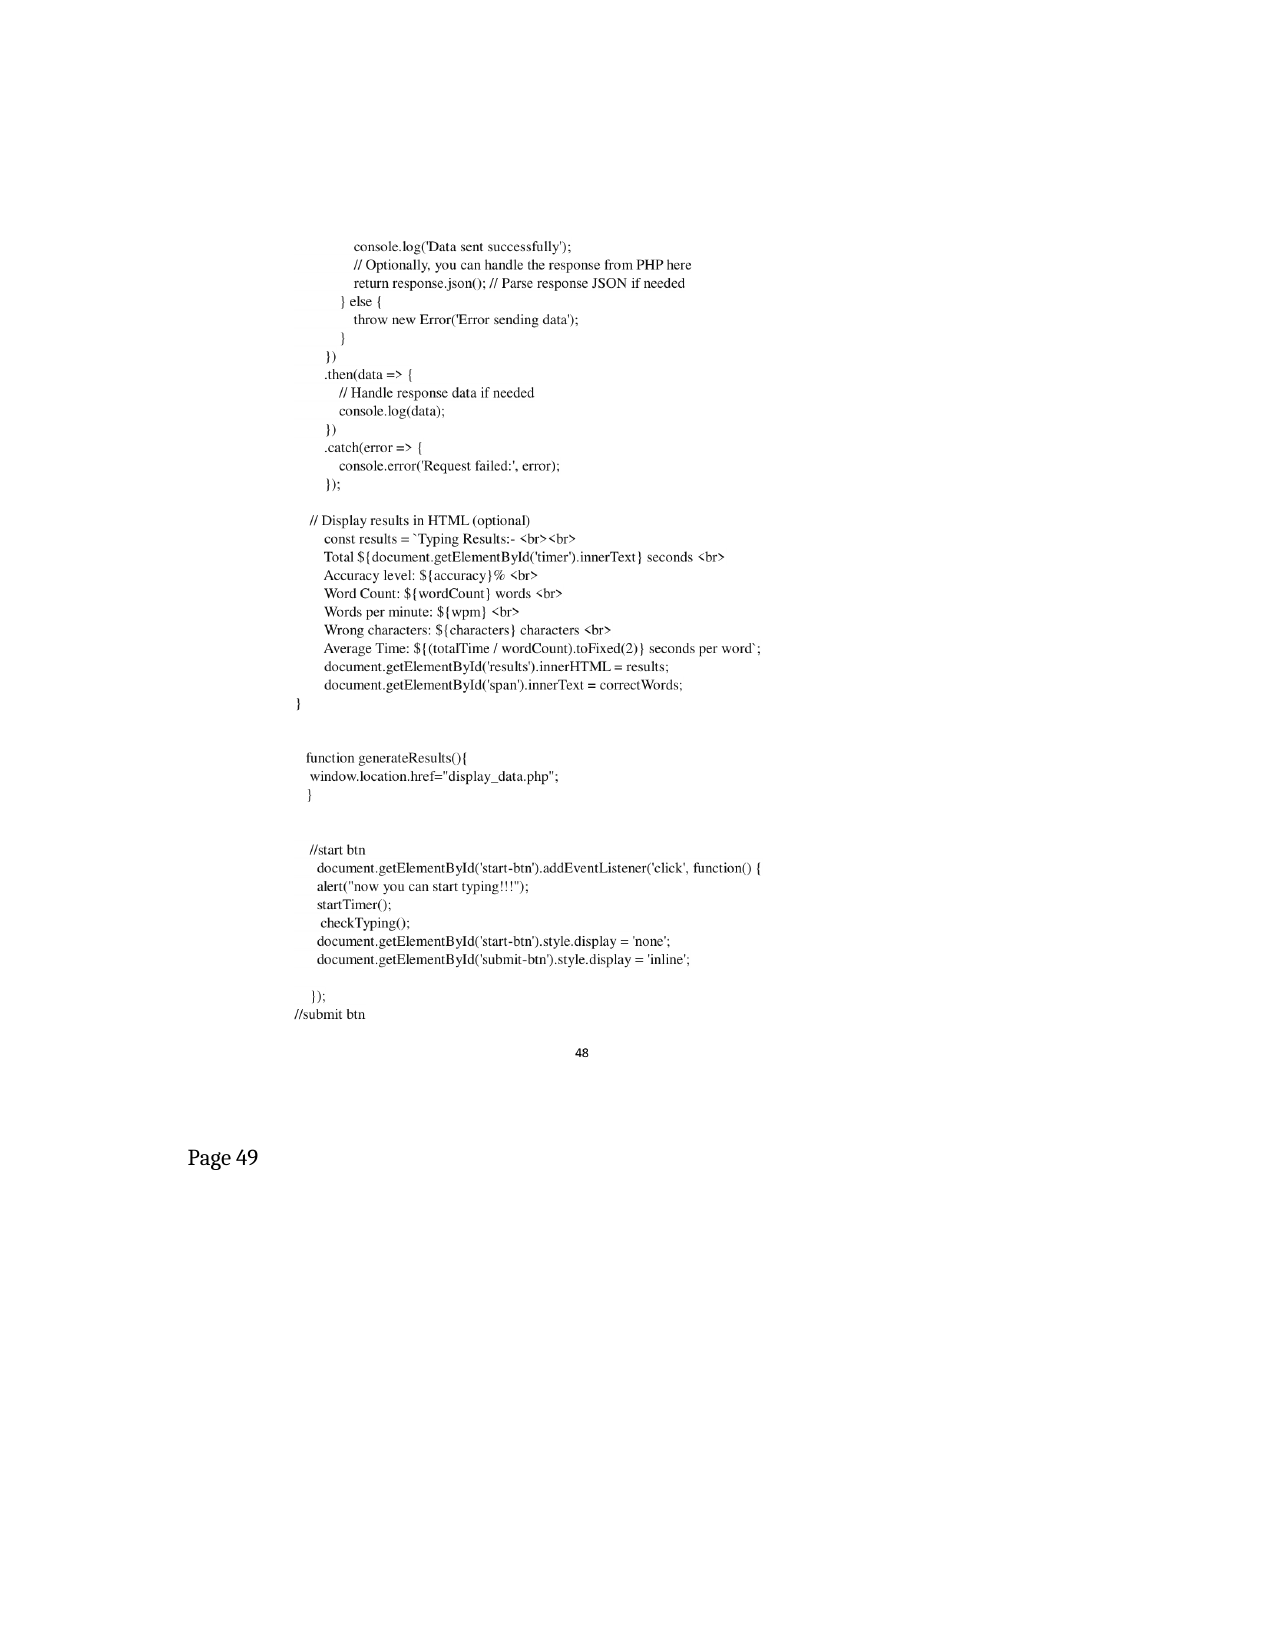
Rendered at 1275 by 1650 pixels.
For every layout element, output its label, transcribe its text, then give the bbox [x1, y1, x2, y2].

picture [206, 150, 957, 1121]
text Page 49 [187, 1145, 1087, 1172]
